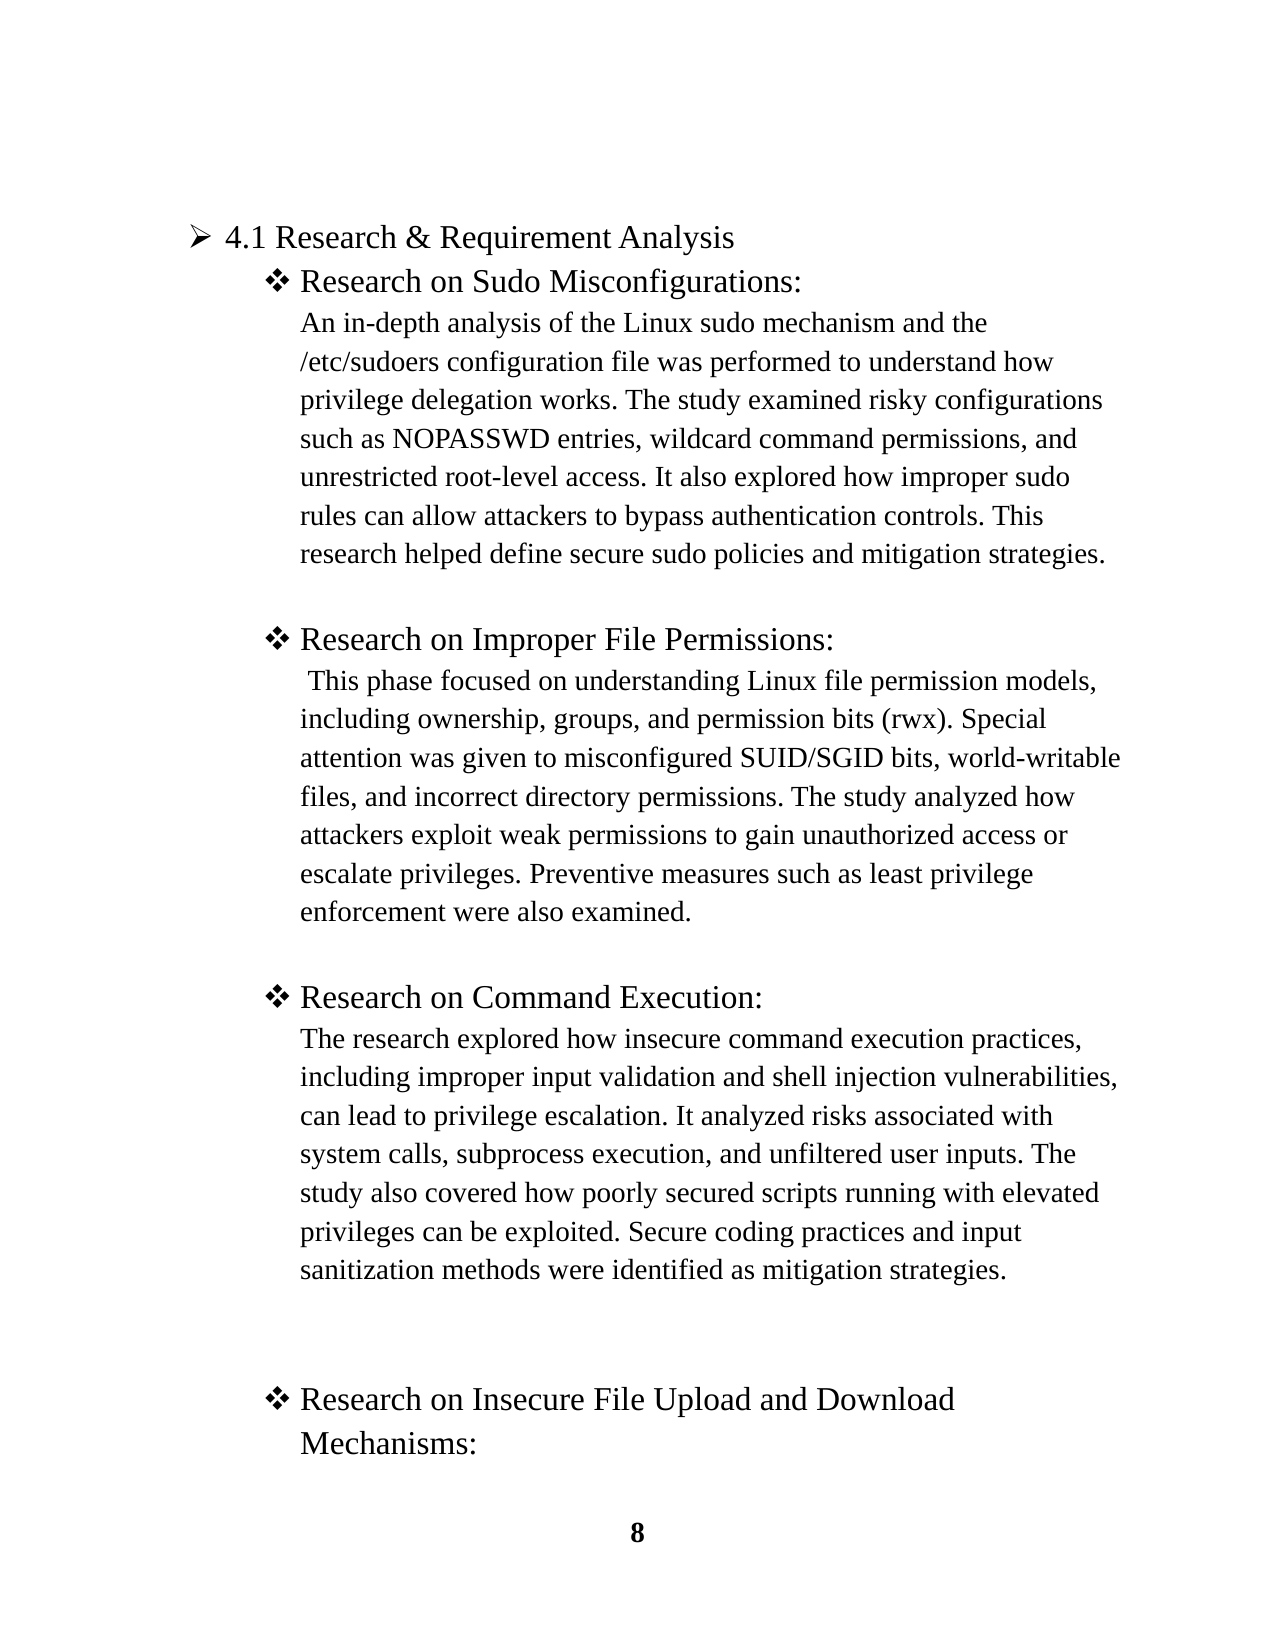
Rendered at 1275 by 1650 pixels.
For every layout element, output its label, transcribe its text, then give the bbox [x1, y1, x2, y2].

list 4.1 Research & Requirement Analysis [187, 217, 1125, 255]
list An in-depth analysis of the Linux sudo mechanism and the /etc/sudoers configuration file was performed to understand how privilege delegation works. The study examined risky configurations such as NOPASSWD entries, wildcard command permissions, and unrestricted root-level access. It also explored how improper sudo rules can allow attackers to bypass authentication controls. This research helped define secure sudo policies and mitigation strategies. [300, 305, 1125, 570]
list Research on Improper File Permissions: [262, 619, 1125, 657]
list Research on Insecure File Upload and Download Mechanisms: [262, 1379, 1125, 1461]
list The research explored how insecure command execution practices, including improper input validation and shell injection vulnerabilities, can lead to privilege escalation. It analyzed risks associated with system calls, subprocess execution, and unfiltered user inputs. The study also covered how poorly secured scripts running with elevated privileges can be exploited. Secure coding practices and input sanitization methods were identified as mitigation strategies. [300, 1021, 1125, 1286]
list This phase focused on understanding Linux file permission models, including ownership, groups, and permission bits (rwx). Special attention was given to misconfigured SUID/SGID bits, world-writable files, and incorrect directory permissions. The study analyzed how attackers exploit weak permissions to gain unauthorized access or escalate privileges. Preventive measures such as least privilege enforcement were also examined. [300, 663, 1125, 928]
list Research on Sudo Misconfigurations: [262, 261, 1125, 299]
list Research on Command Execution: [262, 977, 1125, 1015]
